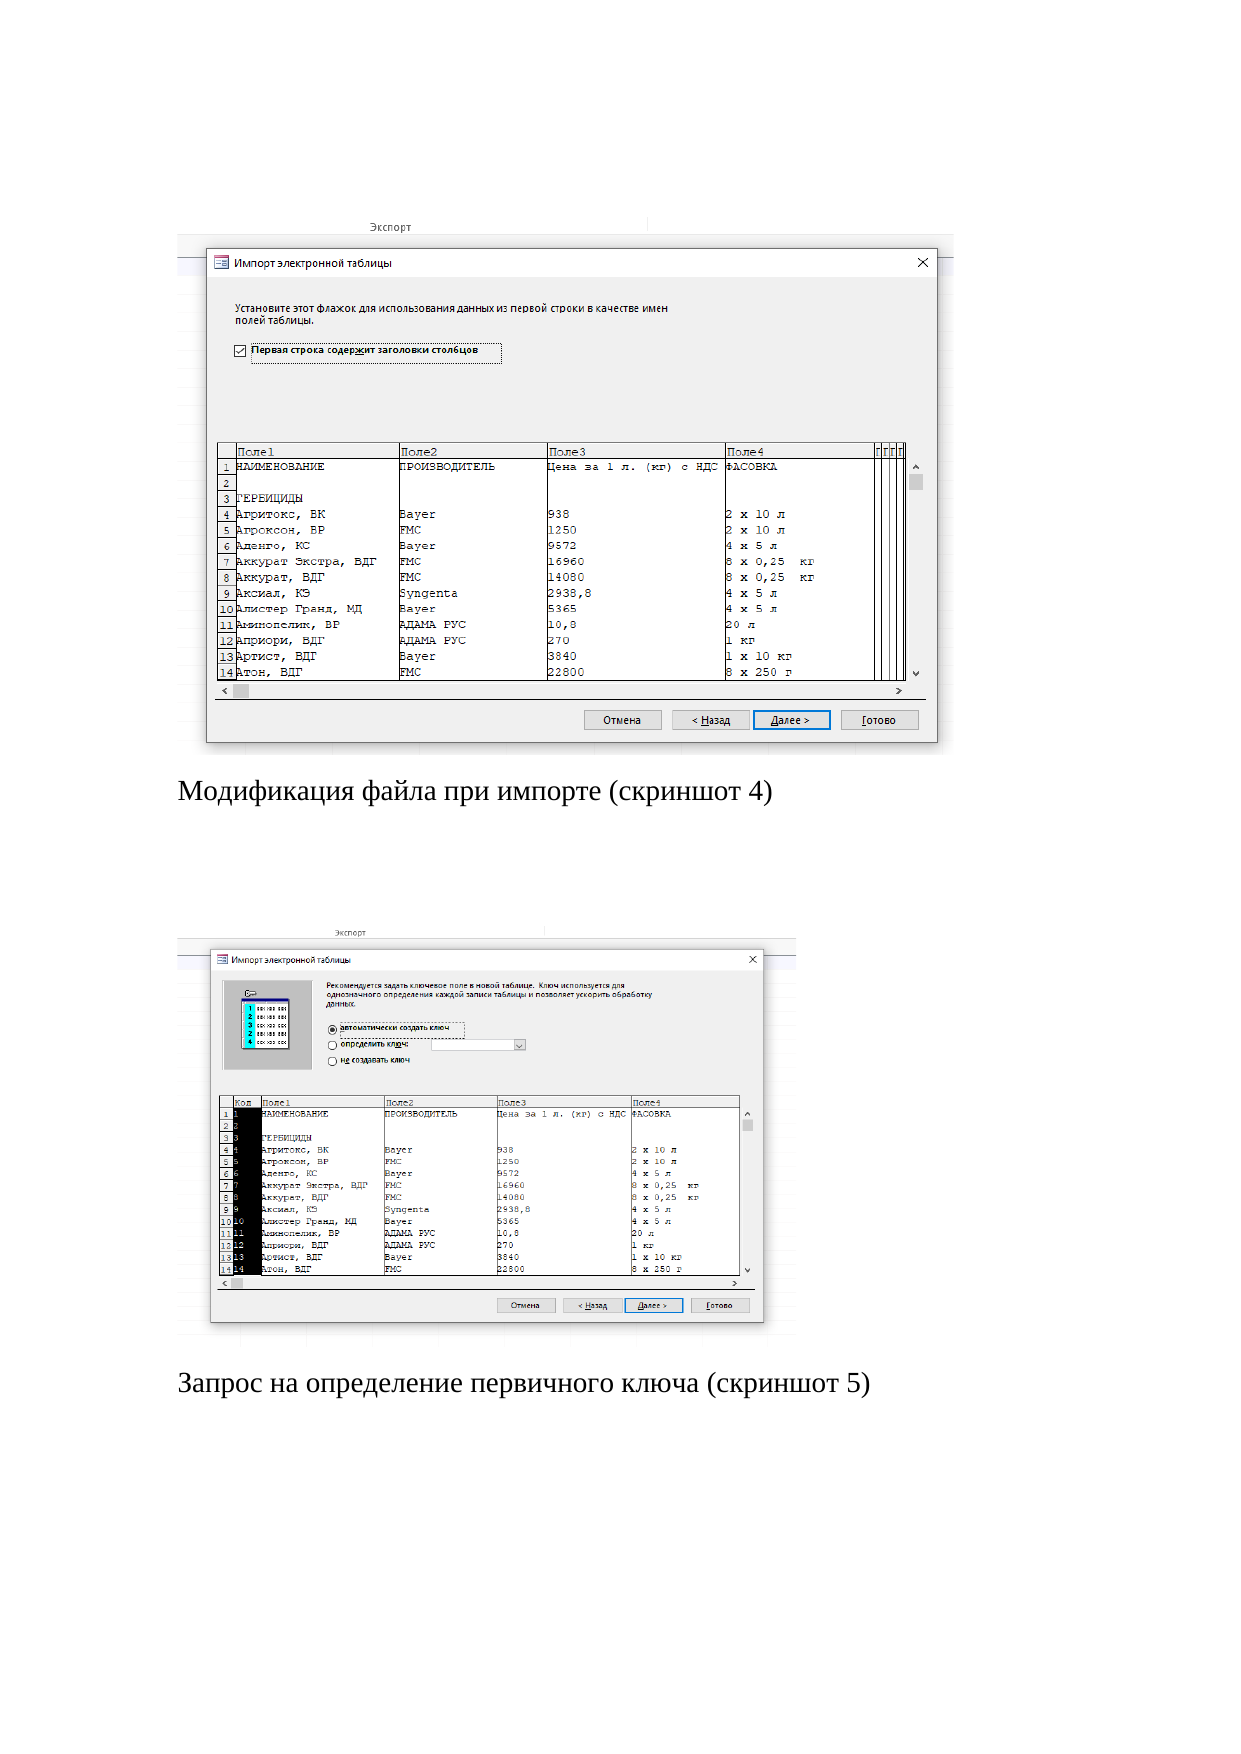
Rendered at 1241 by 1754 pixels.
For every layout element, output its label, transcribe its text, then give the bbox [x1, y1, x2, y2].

text Модификация файла при импорте (скриншот 4) [177, 773, 1152, 807]
text Запрос на определение первичного ключа (скриншот 5) [177, 1365, 1152, 1399]
picture [177, 926, 797, 1347]
picture [177, 217, 954, 755]
